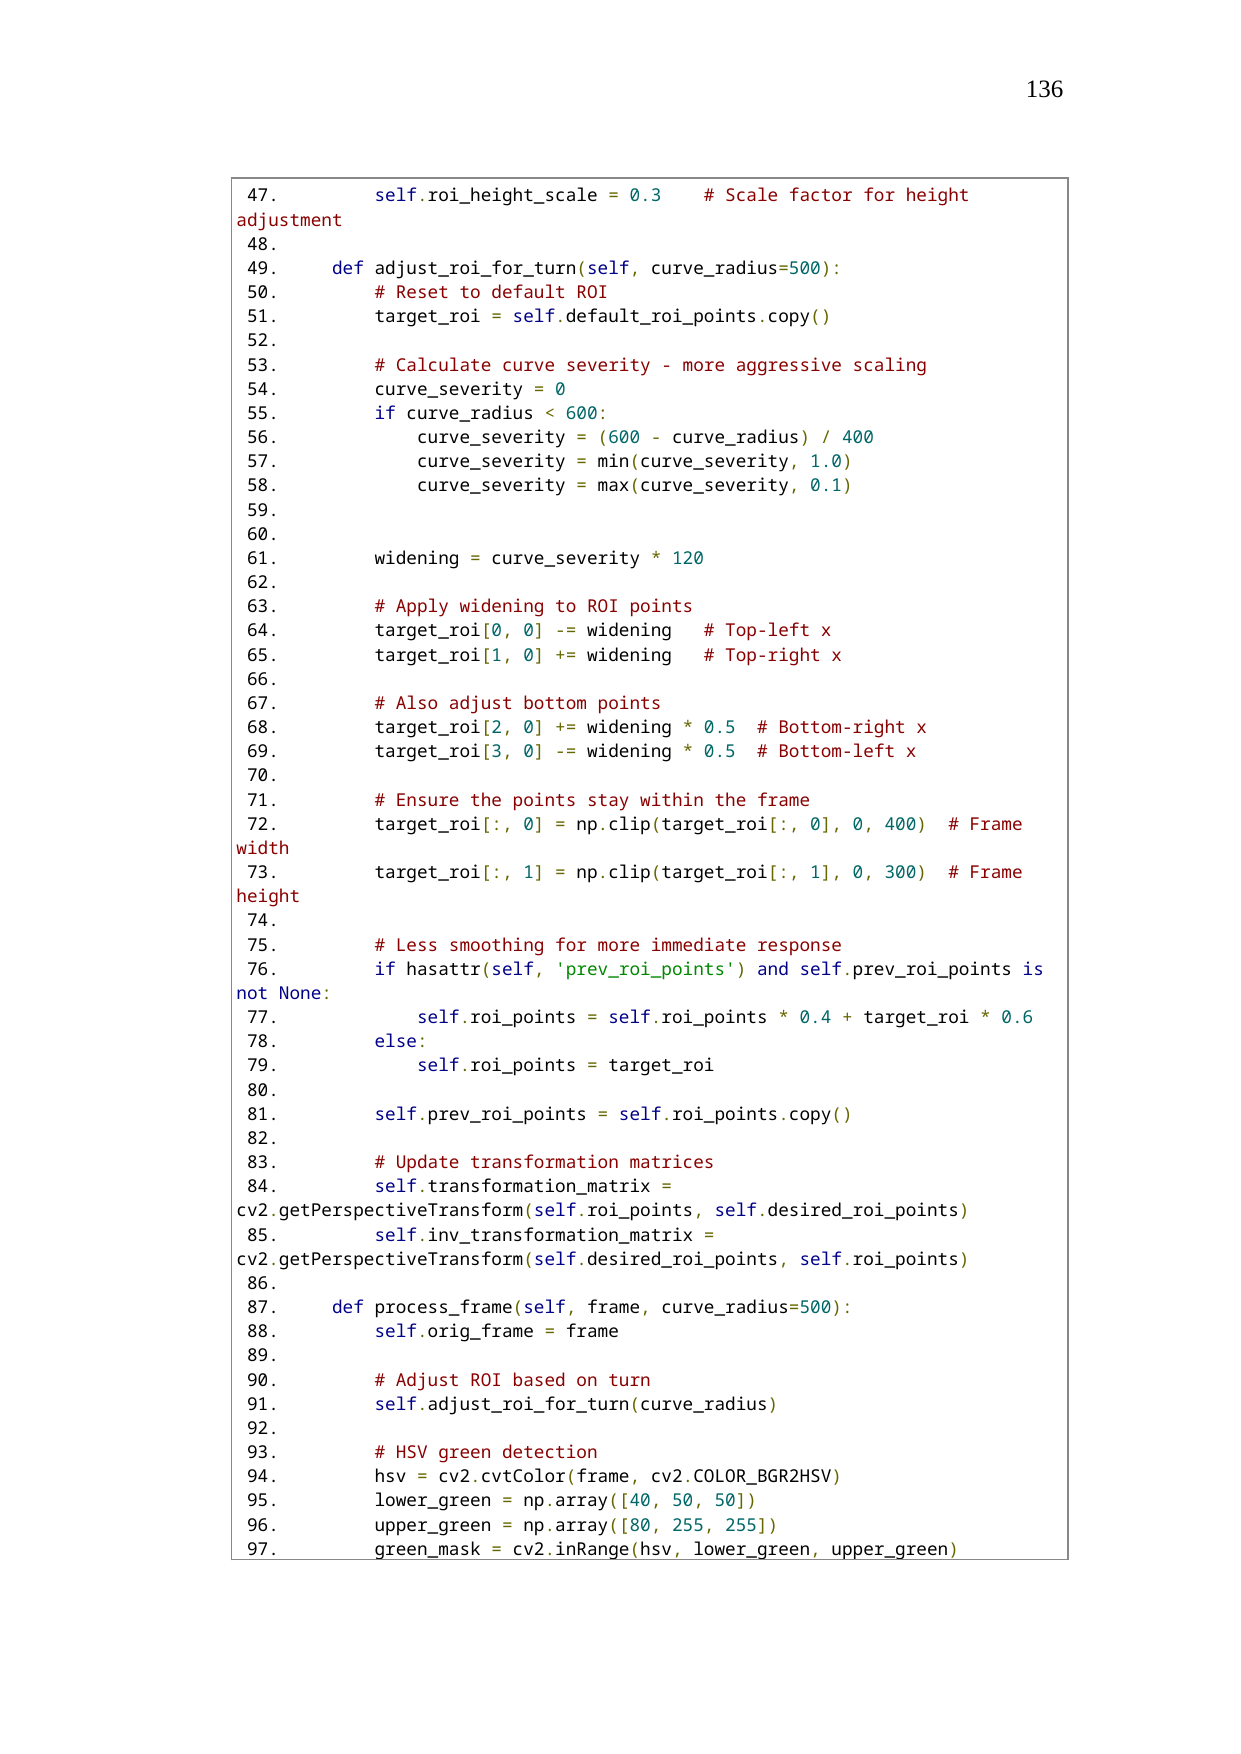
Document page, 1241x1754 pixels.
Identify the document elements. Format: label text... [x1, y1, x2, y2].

text 65. target_roi[1, 0] += widening # Top-right x [236, 642, 1063, 666]
text 81. self.prev_roi_points = self.roi_points.copy() [236, 1101, 1063, 1125]
text 71. # Ensure the points stay within the frame [236, 787, 1063, 811]
text 49. def adjust_roi_for_turn(self, curve_radius=500): [236, 255, 1063, 279]
text 64. target_roi[0, 0] -= widening # Top-left x [236, 618, 1063, 642]
text 89. [236, 1343, 1063, 1367]
text 48. [236, 231, 1063, 255]
text 83. # Update transformation matrices [236, 1149, 1063, 1174]
text 57. curve_severity = min(curve_severity, 1.0) [236, 449, 1063, 473]
text 62. [236, 569, 1063, 594]
text 63. # Apply widening to ROI points [236, 594, 1063, 618]
text 70. [236, 763, 1063, 787]
text 87. def process_frame(self, frame, curve_radius=500): [236, 1294, 1063, 1319]
text 88. self.orig_frame = frame [236, 1319, 1063, 1343]
text 86. [236, 1270, 1063, 1294]
text 90. # Adjust ROI based on turn [236, 1367, 1063, 1391]
text 91. self.adjust_roi_for_turn(curve_radius) [236, 1391, 1063, 1415]
text 85. self.inv_transformation_matrix = cv2.getPerspectiveTransform(self.desired_roi_points, self.roi_points) [236, 1222, 1063, 1270]
text 67. # Also adjust bottom points [236, 690, 1063, 714]
text 69. target_roi[3, 0] -= widening * 0.5 # Bottom-left x [236, 739, 1063, 763]
text 53. # Calculate curve severity - more aggressive scaling [236, 352, 1063, 376]
text 52. [236, 328, 1063, 352]
text 72. target_roi[:, 0] = np.clip(target_roi[:, 0], 0, 400) # Frame width [236, 811, 1063, 859]
text 82. [236, 1125, 1063, 1149]
text 94. hsv = cv2.cvtColor(frame, cv2.COLOR_BGR2HSV) [236, 1464, 1063, 1488]
text 97. green_mask = cv2.inRange(hsv, lower_green, upper_green) [236, 1536, 1063, 1559]
text 55. if curve_radius < 600: [236, 400, 1063, 424]
text 58. curve_severity = max(curve_severity, 0.1) [236, 473, 1063, 497]
text 66. [236, 666, 1063, 690]
text 75. # Less smoothing for more immediate response [236, 932, 1063, 956]
text 47. self.roi_height_scale = 0.3 # Scale factor for height adjustment [232, 179, 1067, 231]
text 74. [236, 908, 1063, 932]
text 84. self.transformation_matrix = cv2.getPerspectiveTransform(self.roi_points, self.desired_roi_points) [236, 1174, 1063, 1222]
text 77. self.roi_points = self.roi_points * 0.4 + target_roi * 0.6 [236, 1004, 1063, 1029]
text 92. [236, 1415, 1063, 1439]
text 95. lower_green = np.array([40, 50, 50]) [236, 1488, 1063, 1512]
text 78. else: [236, 1029, 1063, 1053]
text 50. # Reset to default ROI [236, 279, 1063, 304]
text 93. # HSV green detection [236, 1439, 1063, 1464]
text 59. [236, 497, 1063, 521]
text 68. target_roi[2, 0] += widening * 0.5 # Bottom-right x [236, 714, 1063, 739]
text 73. target_roi[:, 1] = np.clip(target_roi[:, 1], 0, 300) # Frame height [236, 859, 1063, 908]
text 61. widening = curve_severity * 120 [236, 545, 1063, 569]
text 54. curve_severity = 0 [236, 376, 1063, 400]
text 80. [236, 1077, 1063, 1101]
text 60. [236, 521, 1063, 545]
text 76. if hasattr(self, 'prev_roi_points') and self.prev_roi_points is not None: [236, 956, 1063, 1004]
text 96. upper_green = np.array([80, 255, 255]) [236, 1512, 1063, 1536]
text 51. target_roi = self.default_roi_points.copy() [236, 304, 1063, 328]
text 79. self.roi_points = target_roi [236, 1053, 1063, 1077]
text 56. curve_severity = (600 - curve_radius) / 400 [236, 424, 1063, 449]
